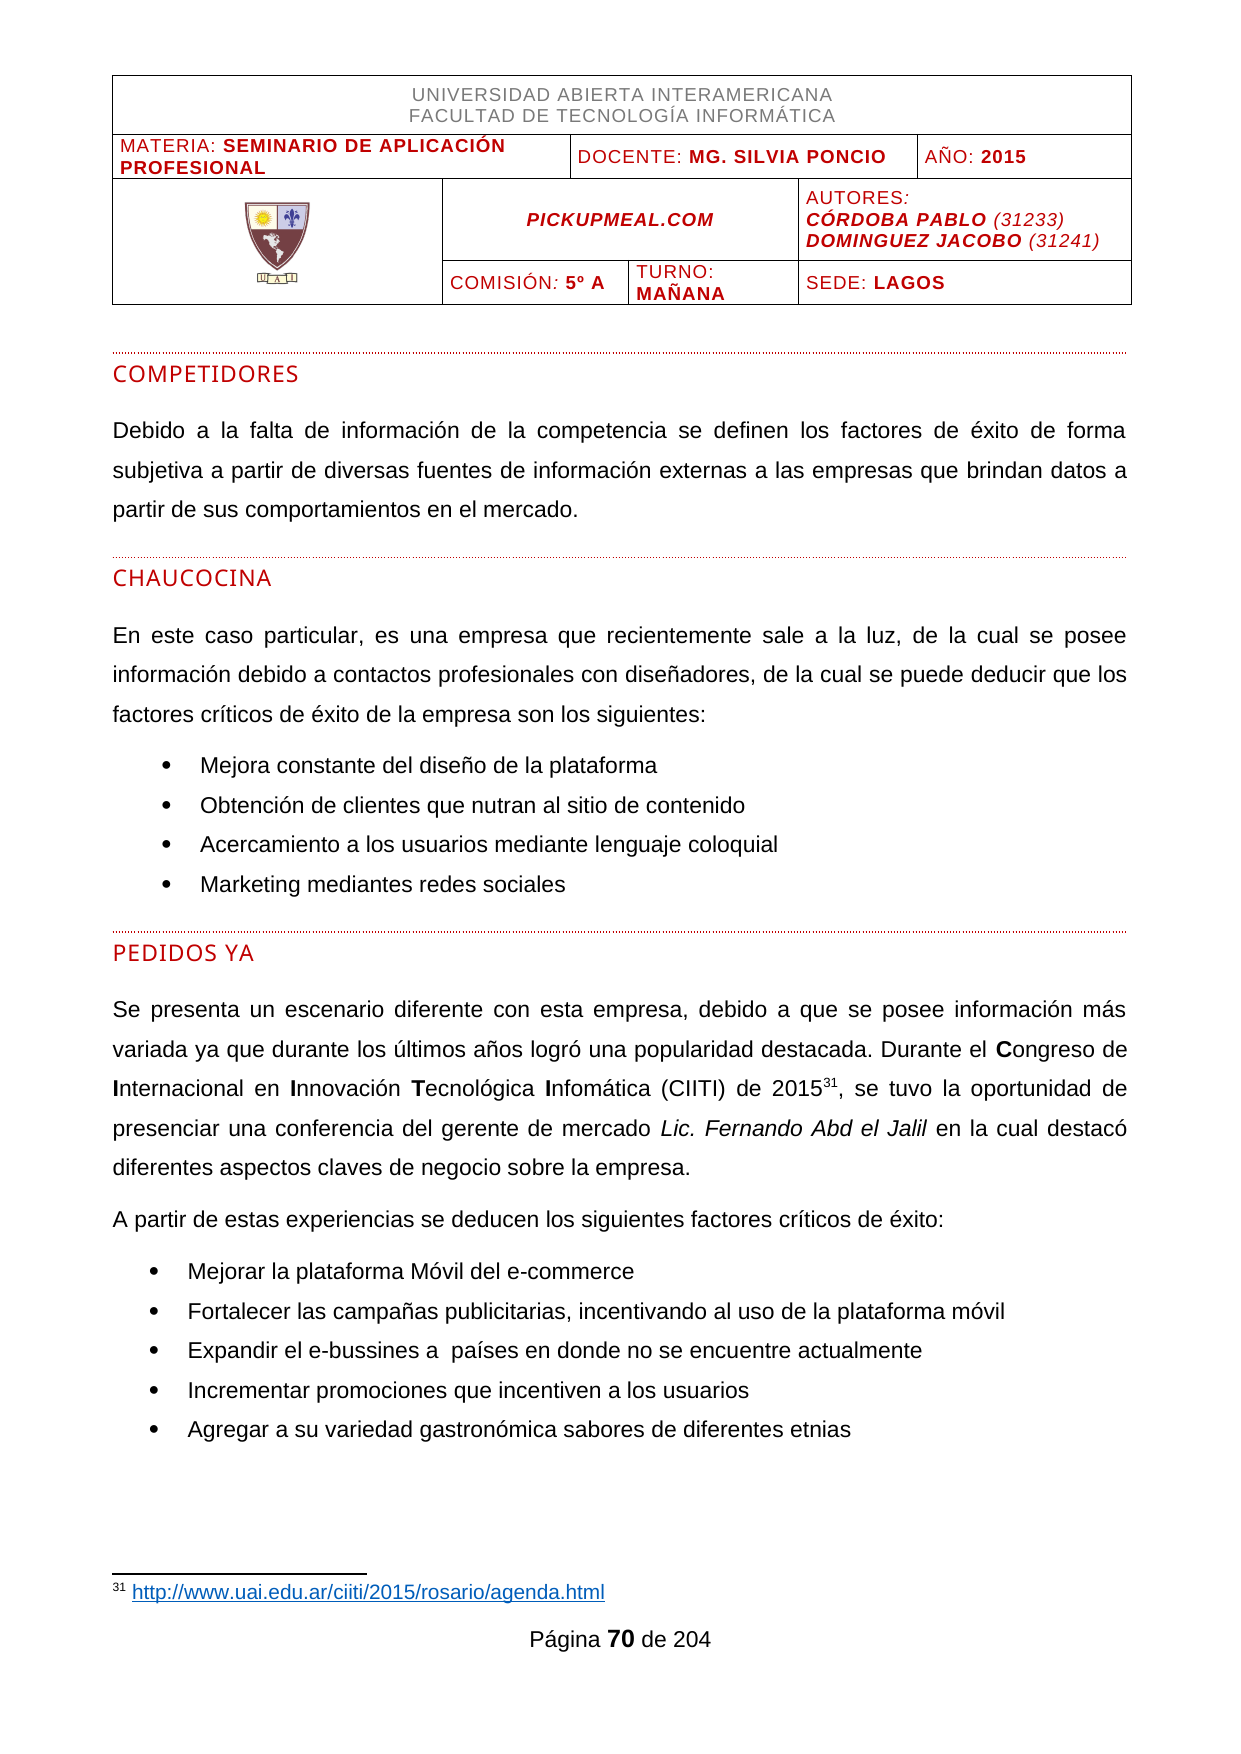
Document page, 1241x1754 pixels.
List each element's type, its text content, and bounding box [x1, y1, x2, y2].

list Fortalecer las campañas publicitarias, incentivando al uso de la plataforma móvil [150, 1298, 1128, 1324]
text Debido a la falta de información de la competencia se definen los factores de éxito de forma subjetiva a partir de diversas fuentes de información externas a las empresas que brindan datos a partir de sus comportamientos en el mercado. [112, 417, 1128, 522]
list Mejorar la plataforma Móvil del e-commerce [150, 1258, 1128, 1284]
subtitle Pedidos ya [112, 931, 1128, 968]
list Expandir el e-bussines a países en donde no se encuentre actualmente [150, 1337, 1128, 1363]
subtitle ChauCocina [112, 556, 1128, 593]
list Acercamiento a los usuarios mediante lenguaje coloquial [162, 831, 1128, 858]
text En este caso particular, es una empresa que recientemente sale a la luz, de la cual se posee información debido a contactos profesionales con diseñadores, de la cual se puede deducir que los factores críticos de éxito de la empresa son los siguientes: [112, 622, 1128, 727]
list Incrementar promociones que incentiven a los usuarios [150, 1377, 1128, 1403]
list Mejora constante del diseño de la plataforma [162, 752, 1128, 779]
list Marketing mediantes redes sociales [162, 871, 1128, 897]
list Obtención de clientes que nutran al sitio de contenido [162, 792, 1128, 818]
picture [230, 196, 325, 287]
text Se presenta un escenario diferente con esta empresa, debido a que se posee información más variada ya que durante los últimos años logró una popularidad destacada. Durante el Congreso de Internacional en Innovación Tecnológica Infomática (CIITI) de 2015, se tuvo la oportunidad de presenciar una conferencia del gerente de mercado Lic. Fernando Abd el Jalil en la cual destacó diferentes aspectos claves de negocio sobre la empresa. [112, 996, 1128, 1181]
list Agregar a su variedad gastronómica sabores de diferentes etnias [150, 1416, 1128, 1442]
text A partir de estas experiencias se deducen los siguientes factores críticos de éxito: [112, 1206, 1128, 1233]
subtitle Competidores [112, 352, 1128, 389]
